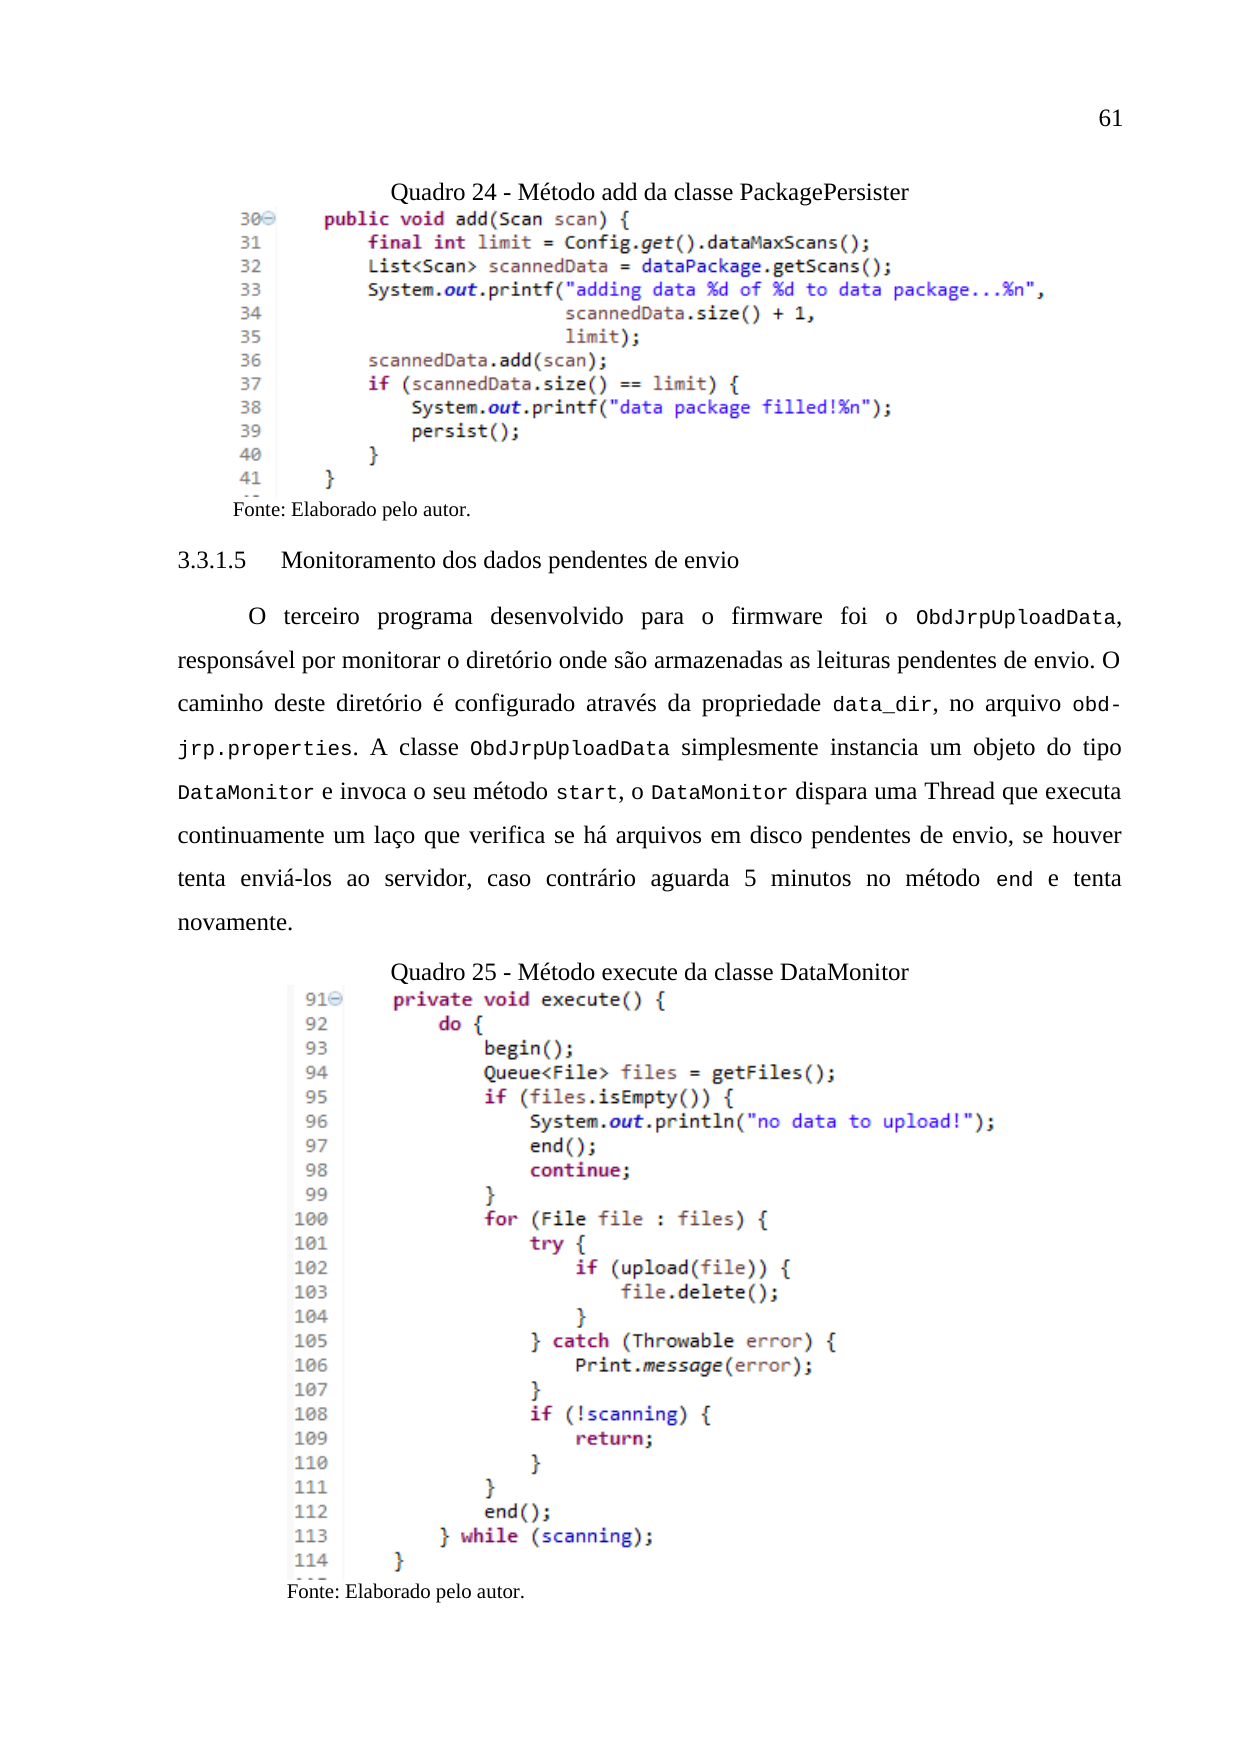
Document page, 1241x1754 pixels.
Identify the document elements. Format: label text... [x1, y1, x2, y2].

text Fonte: Elaborado pelo autor. [251, 1579, 1122, 1603]
picture [232, 206, 1067, 497]
text Fonte: Elaborado pelo autor. [177, 497, 1122, 521]
text O terceiro programa desenvolvido para o firmware foi o ObdJrpUploadData, responsável por monitorar o diretório onde são armazenadas as leituras pendentes de envio. O caminho deste diretório é configurado através da propriedade data_dir, no arquivo obd-jrp.properties. A classe ObdJrpUploadData simplesmente instancia um objeto do tipo DataMonitor e invoca o seu método start, o DataMonitor dispara uma Thread que executa continuamente um laço que verifica se há arquivos em disco pendentes de envio, se houver tenta enviá-los ao servidor, caso contrário aguarda 5 minutos no método end e tenta novamente. [177, 601, 1122, 936]
subtitle Monitoramento dos dados pendentes de envio [177, 546, 1122, 574]
picture [286, 985, 1013, 1580]
